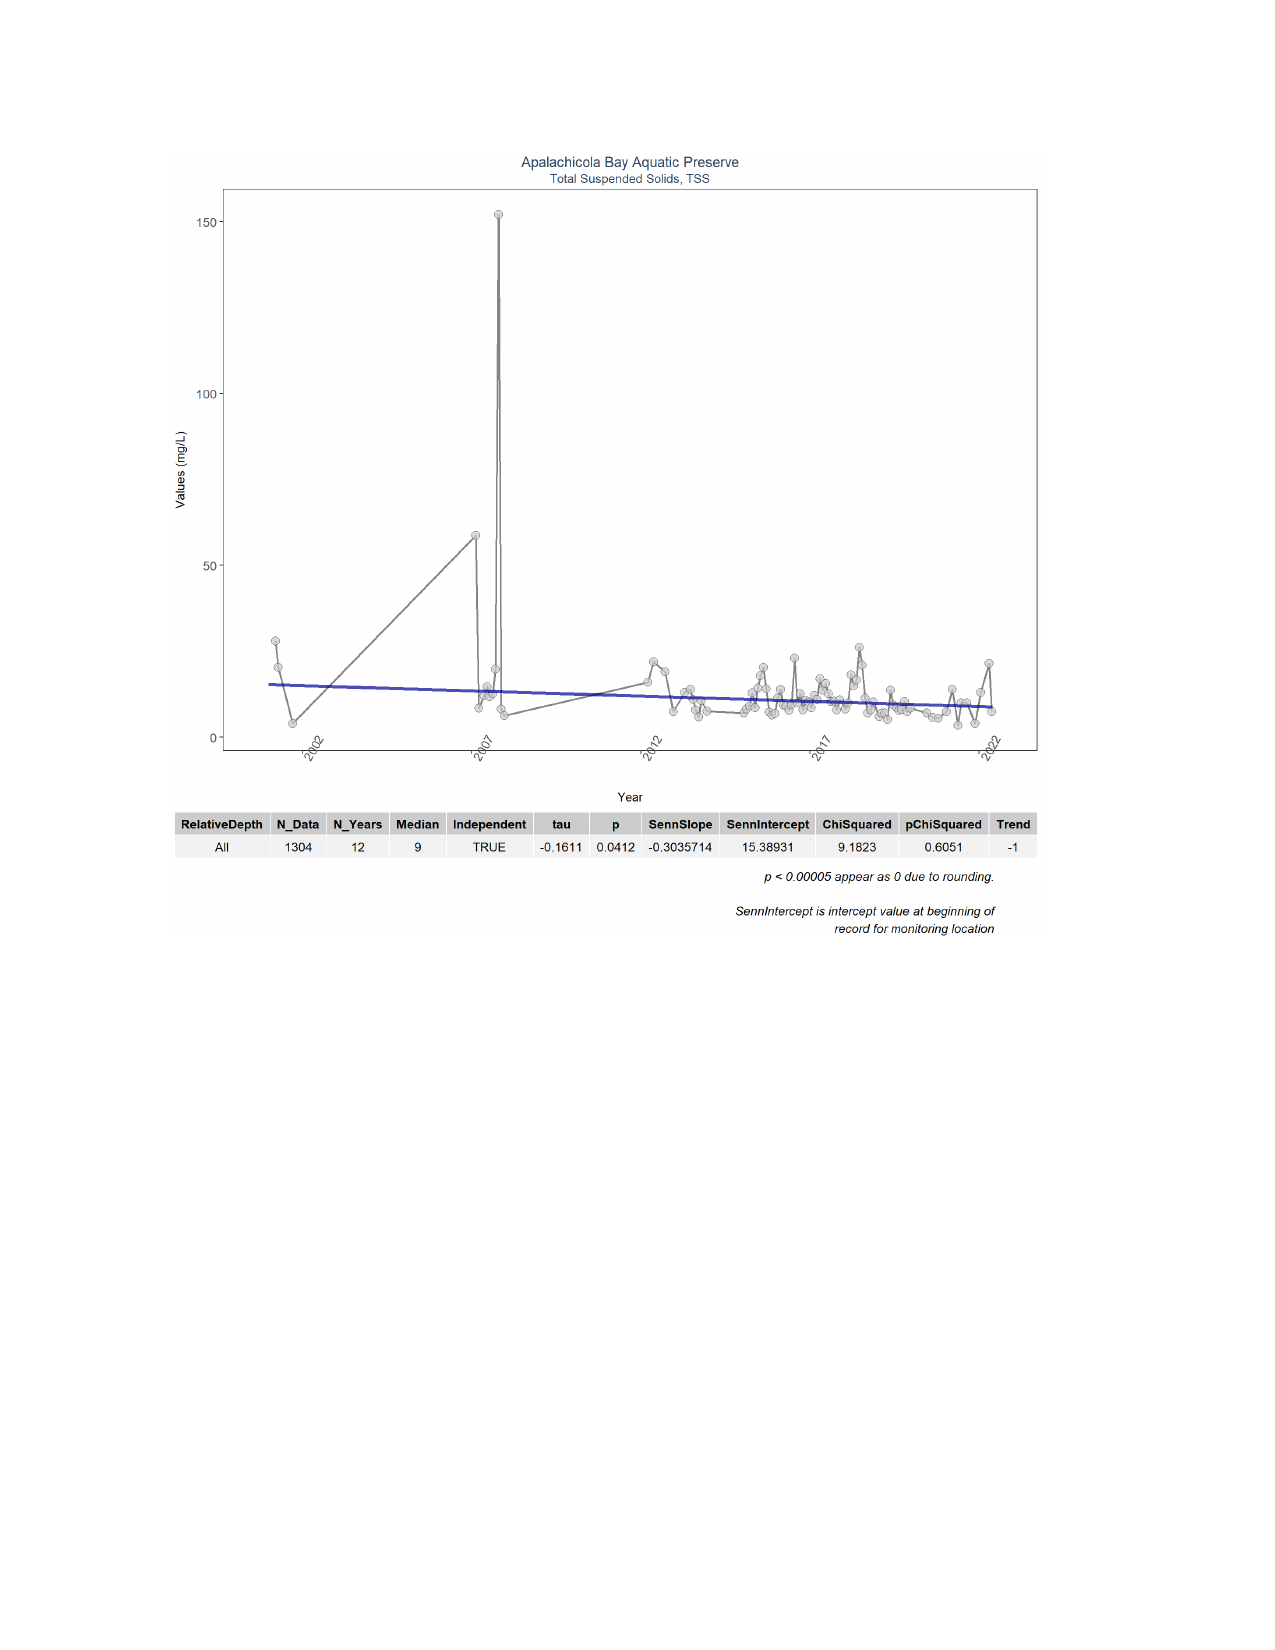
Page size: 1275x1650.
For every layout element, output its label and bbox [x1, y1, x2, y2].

picture [168, 150, 1044, 938]
